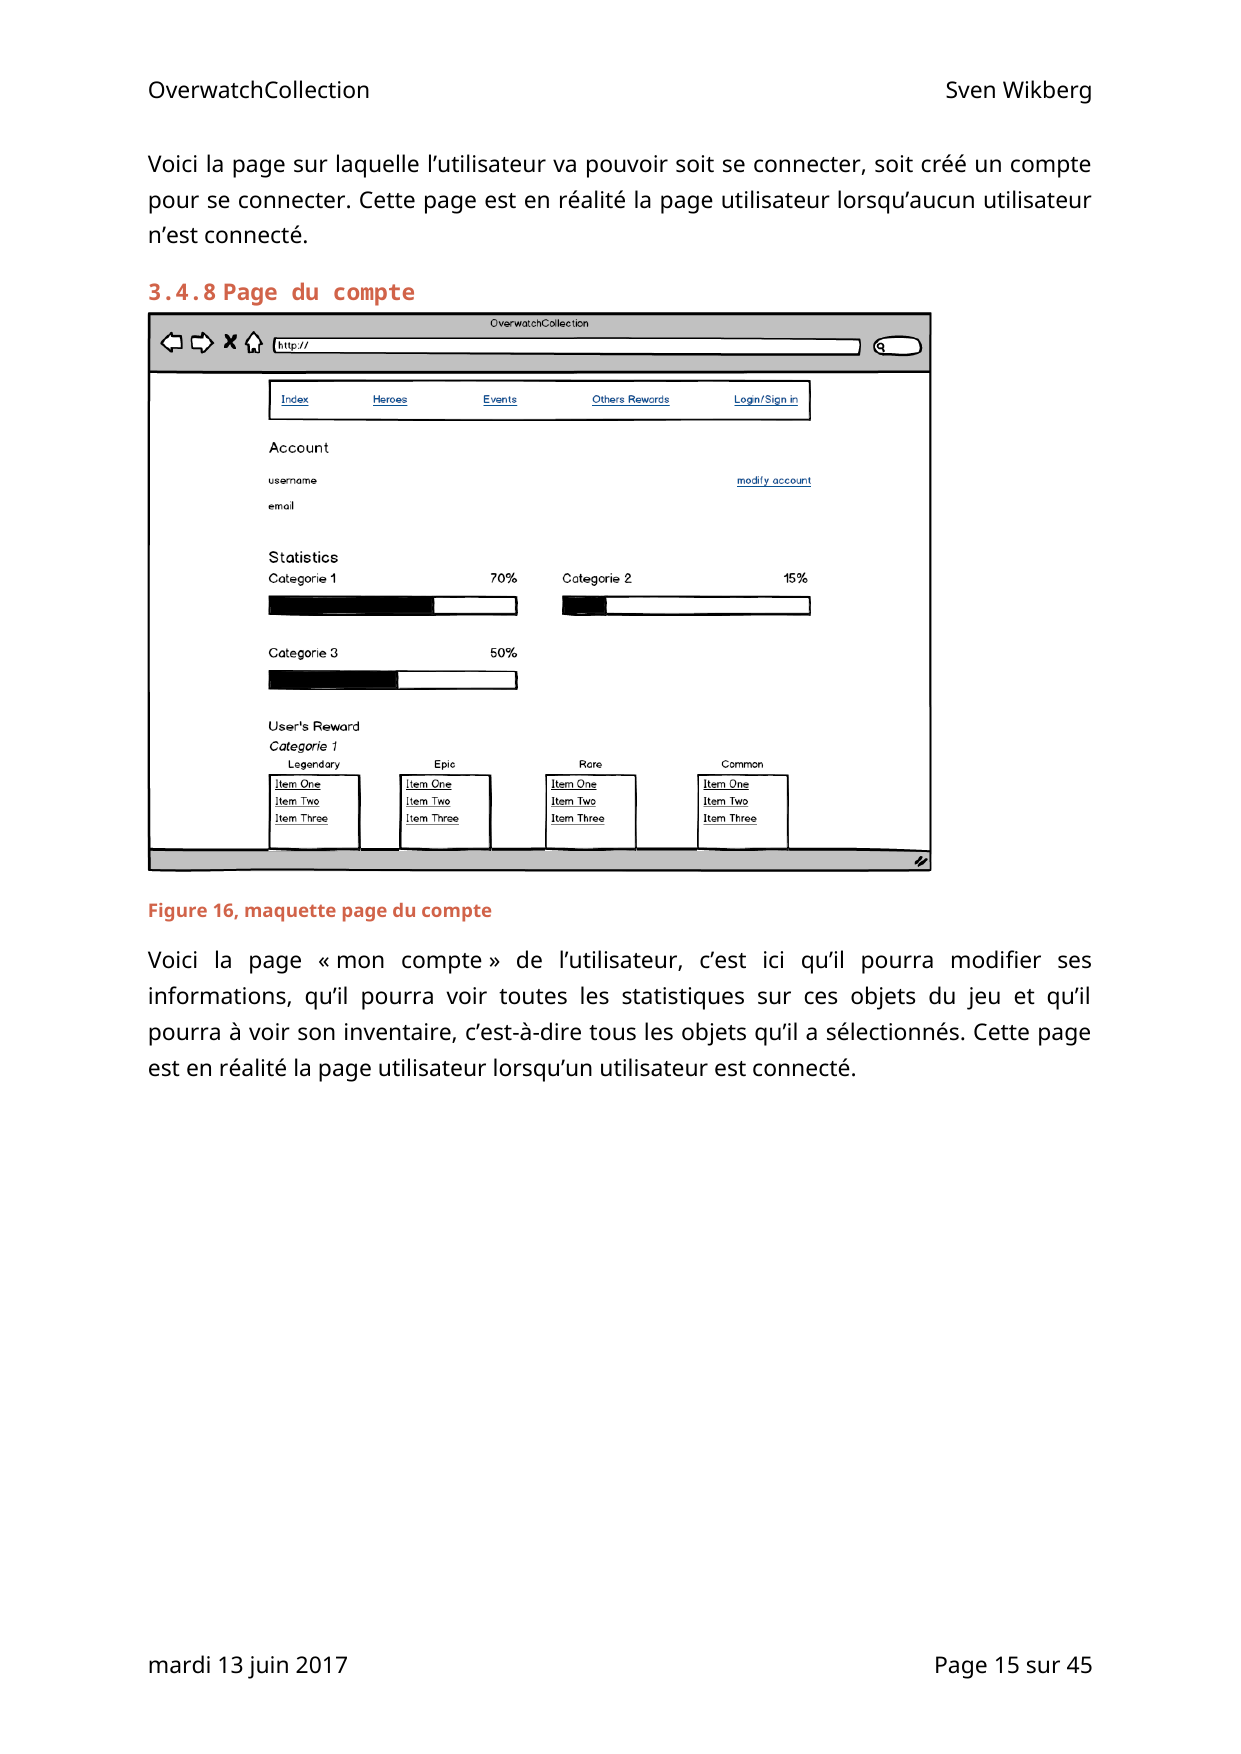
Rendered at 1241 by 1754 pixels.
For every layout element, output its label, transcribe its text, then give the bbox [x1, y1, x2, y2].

subtitle Page du compte [148, 276, 1093, 307]
text Voici la page « mon compte » de l’utilisateur, c’est ici qu’il pourra modifier ses informations, qu’il pourra voir toutes les statistiques sur ces objets du jeu et qu’il pourra à voir son inventaire, c’est-à-dire tous les objets qu’il a sélectionnés. Cette page est en réalité la page utilisateur lorsqu’un utilisateur est connecté. [148, 944, 1093, 1083]
picture [147, 312, 932, 873]
text Figure 16, maquette page du compte [148, 898, 1093, 923]
text Voici la page sur laquelle l’utilisateur va pouvoir soit se connecter, soit créé un compte pour se connecter. Cette page est en réalité la page utilisateur lorsqu’aucun utilisateur n’est connecté. [148, 148, 1093, 251]
